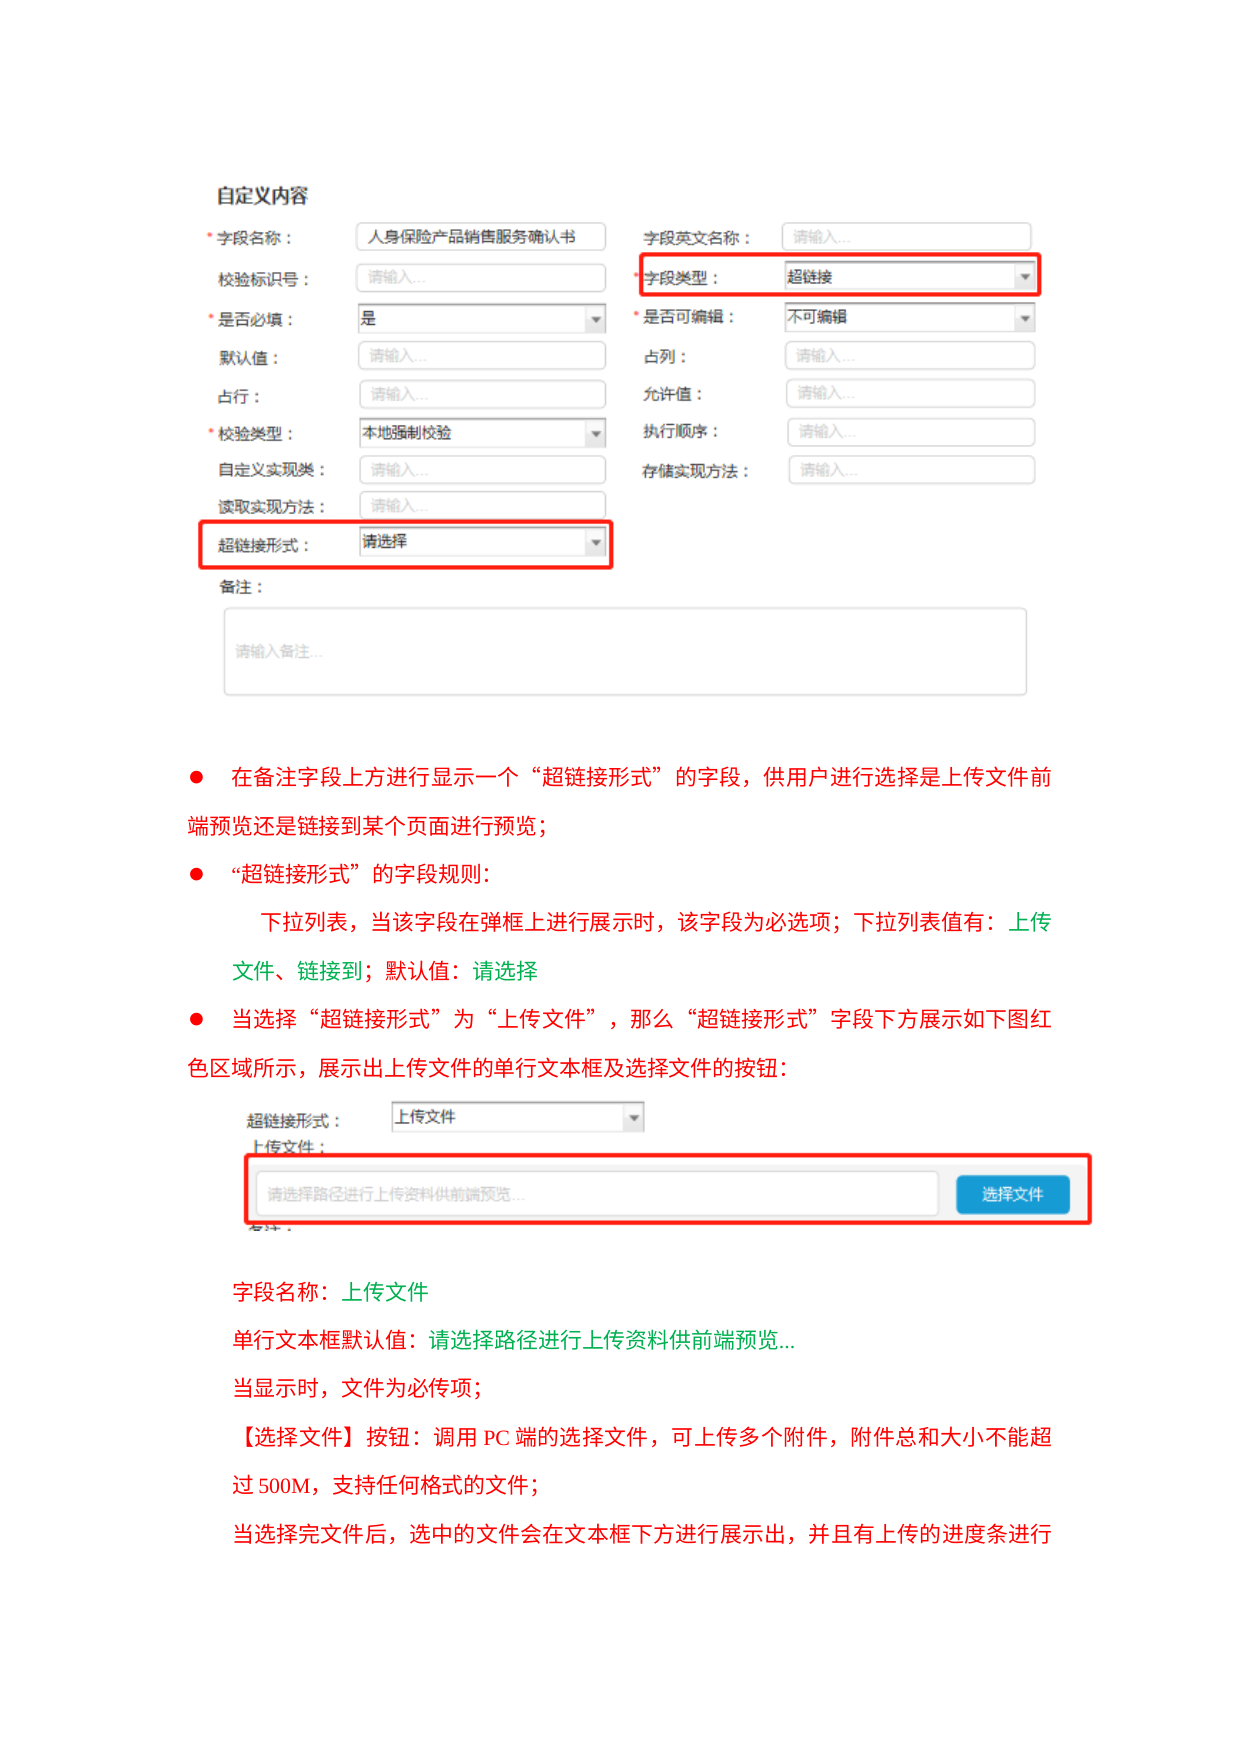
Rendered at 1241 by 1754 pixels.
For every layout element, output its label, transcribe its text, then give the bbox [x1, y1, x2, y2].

picture [187, 162, 1053, 717]
text 单行文本框默认值：请选择路径进行上传资料供前端预览... [232, 1323, 1053, 1355]
text 下拉列表，当该字段在弹框上进行展示时，该字段为必选项；下拉列表值有：上传文件、链接到；默认值：请选择 [232, 905, 1053, 986]
list “超链接形式”的字段规则： [187, 857, 1053, 889]
picture [231, 1099, 1098, 1231]
list 在备注字段上方进行显示一个“超链接形式”的字段，供用户进行选择是上传文件前端预览还是链接到某个页面进行预览； [187, 759, 1053, 841]
text 当显示时，文件为必传项； [232, 1371, 1053, 1403]
text 【选择文件】按钮：调用PC端的选择文件，可上传多个附件，附件总和大小不能超过500M，支持任何格式的文件； [232, 1419, 1053, 1501]
text 字段名称：上传文件 [232, 1274, 1053, 1307]
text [232, 1516, 1053, 1549]
list 当选择“超链接形式”为“上传文件”，那么“超链接形式”字段下方展示如下图红色区域所示，展示出上传文件的单行文本框及选择文件的按钮： [187, 1002, 1053, 1083]
